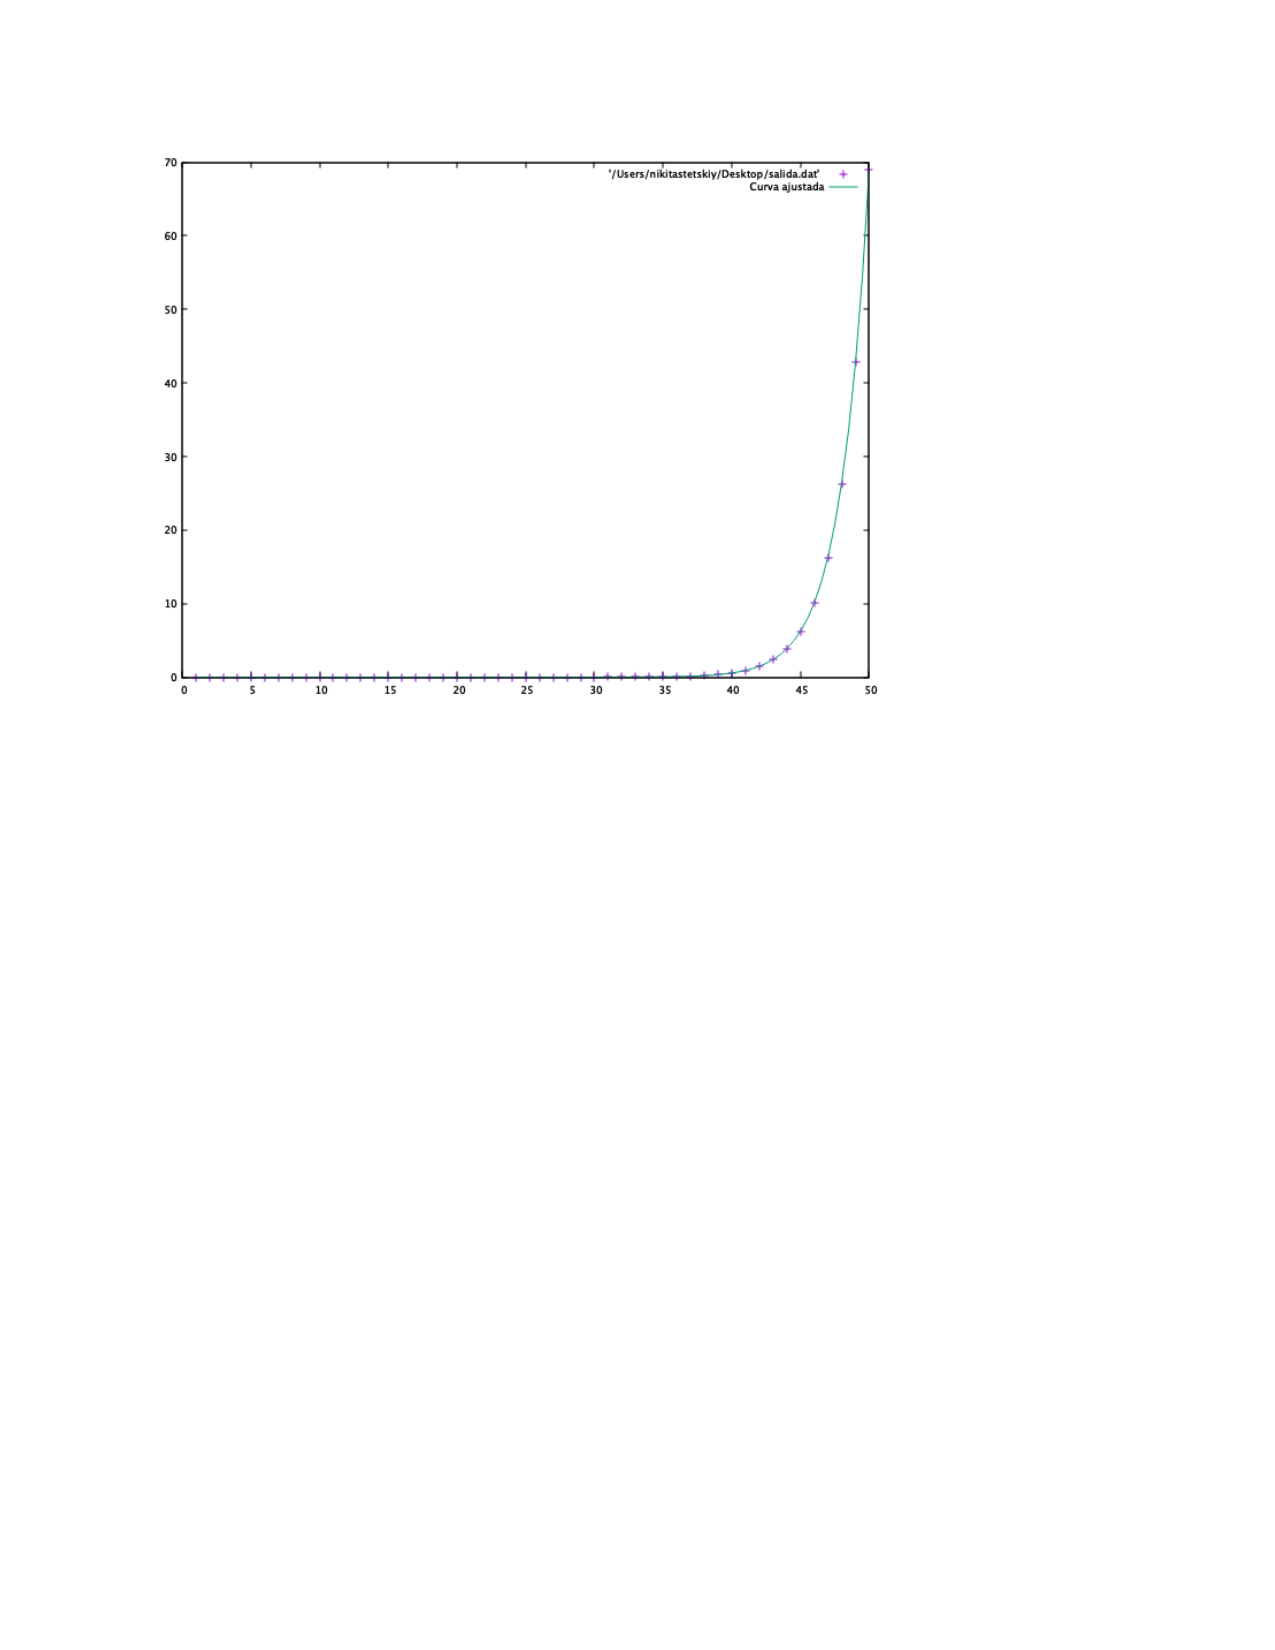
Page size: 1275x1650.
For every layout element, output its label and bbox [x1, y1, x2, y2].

picture [150, 150, 886, 702]
